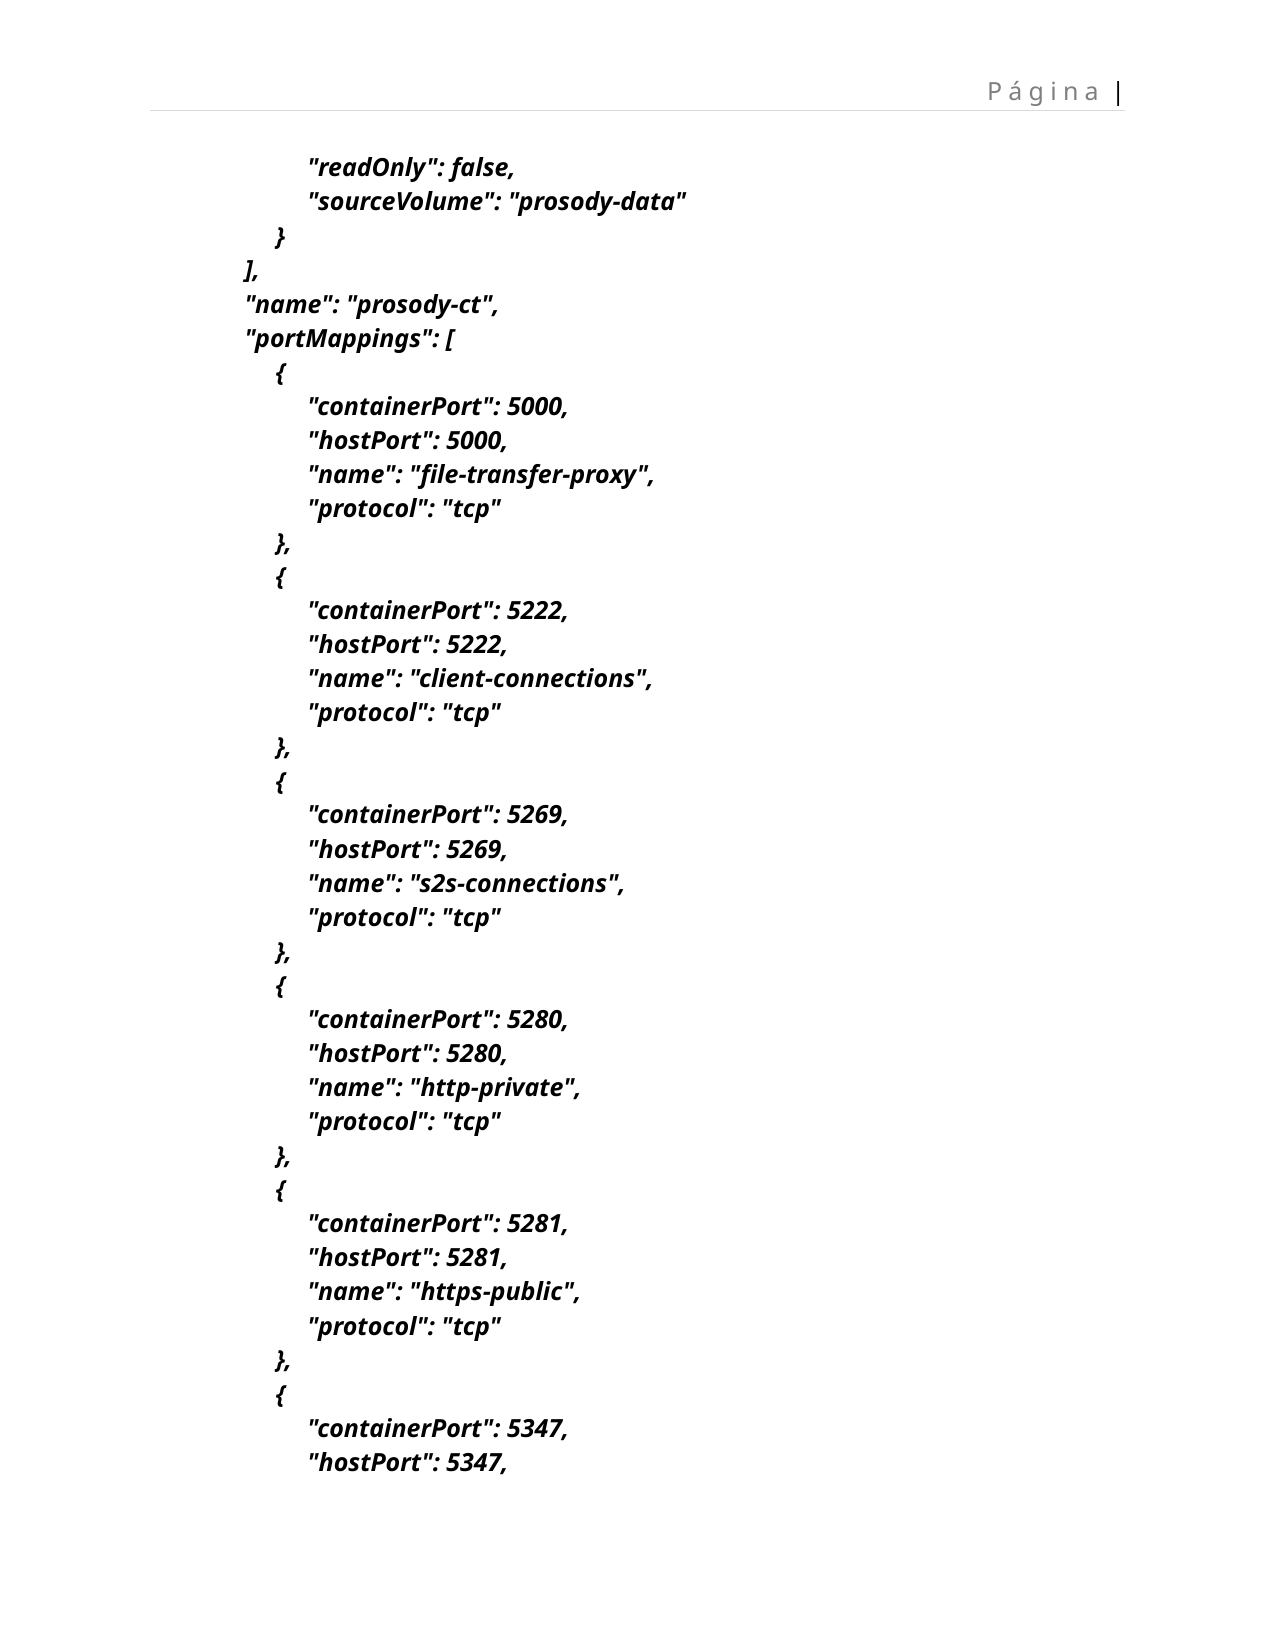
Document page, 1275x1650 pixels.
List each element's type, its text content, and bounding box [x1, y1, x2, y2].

text ], [150, 252, 1125, 286]
text "containerPort": 5281, [150, 1206, 1125, 1240]
text { [150, 967, 1125, 1002]
text "hostPort": 5281, [150, 1240, 1125, 1274]
text { [150, 559, 1125, 593]
text "containerPort": 5347, [150, 1410, 1125, 1444]
text "hostPort": 5269, [150, 831, 1125, 865]
text "hostPort": 5000, [150, 422, 1125, 457]
text }, [150, 729, 1125, 763]
text "containerPort": 5280, [150, 1002, 1125, 1036]
text "protocol": "tcp" [150, 1104, 1125, 1138]
text "hostPort": 5347, [150, 1444, 1125, 1478]
text "hostPort": 5222, [150, 627, 1125, 661]
text "sourceVolume": "prosody-data" [150, 184, 1125, 218]
text "name": "prosody-ct", [150, 286, 1125, 320]
text }, [150, 525, 1125, 559]
text }, [150, 933, 1125, 967]
text { [150, 1172, 1125, 1206]
text { [150, 763, 1125, 797]
text "containerPort": 5222, [150, 593, 1125, 627]
text "protocol": "tcp" [150, 491, 1125, 525]
text "name": "http-private", [150, 1070, 1125, 1104]
text { [150, 1376, 1125, 1410]
text }, [150, 1342, 1125, 1376]
text "readOnly": false, [150, 150, 1125, 184]
text "protocol": "tcp" [150, 695, 1125, 729]
text { [150, 354, 1125, 388]
text } [150, 218, 1125, 252]
text "containerPort": 5269, [150, 797, 1125, 831]
text "name": "s2s-connections", [150, 865, 1125, 899]
text "name": "client-connections", [150, 661, 1125, 695]
text }, [150, 1138, 1125, 1172]
text "name": "https-public", [150, 1274, 1125, 1308]
text "protocol": "tcp" [150, 1308, 1125, 1342]
text "protocol": "tcp" [150, 899, 1125, 933]
text "portMappings": [ [150, 320, 1125, 354]
text "name": "file-transfer-proxy", [150, 457, 1125, 491]
text "hostPort": 5280, [150, 1036, 1125, 1070]
text "containerPort": 5000, [150, 388, 1125, 422]
